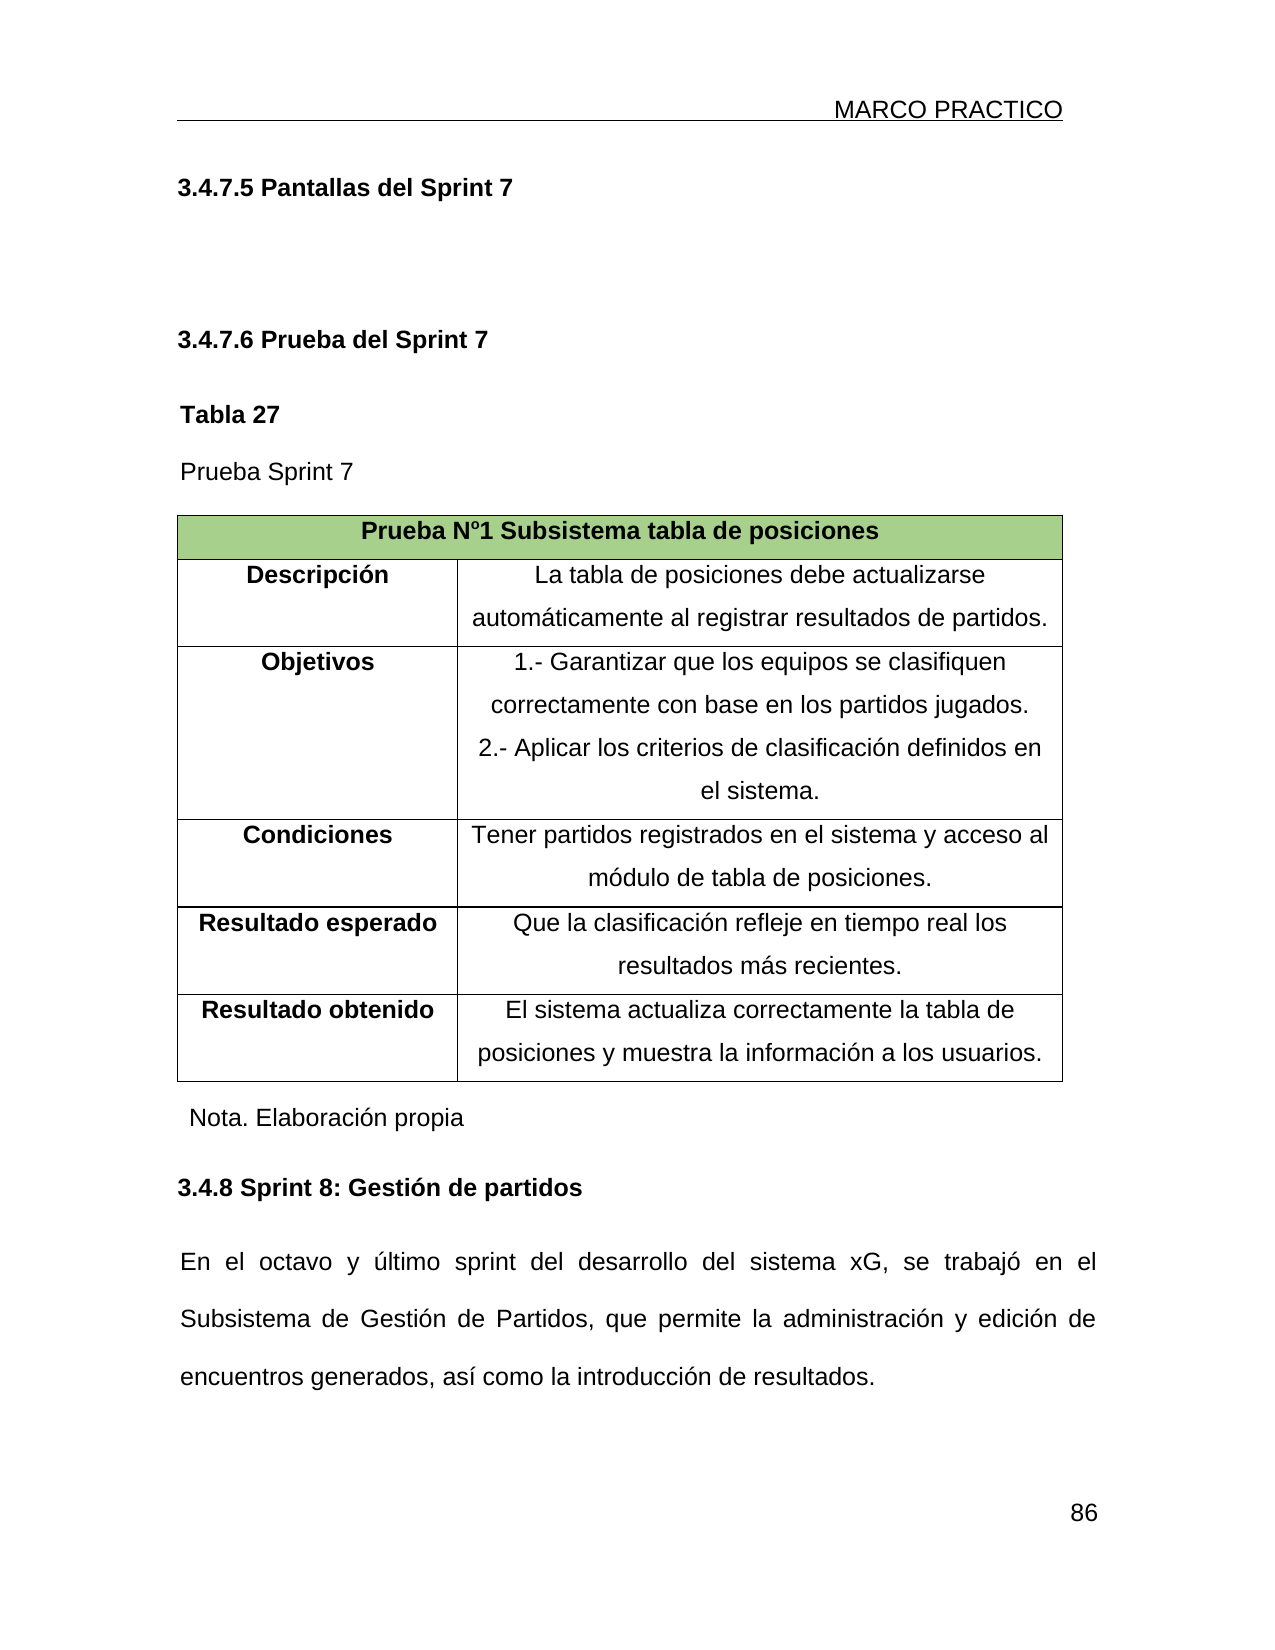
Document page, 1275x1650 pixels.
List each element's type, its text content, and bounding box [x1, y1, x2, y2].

table_cell Condiciones [178, 820, 457, 906]
text En el octavo y último sprint del desarrollo del sistema xG, se trabajó en el Subsistema de Gestión de Partidos, que permite la administración y edición de encuentros generados, así como la introducción de resultados. [180, 1247, 1098, 1391]
subtitle Pantallas del Sprint 7 [177, 173, 1098, 202]
table_cell Descripción [178, 560, 457, 646]
table_cell Nota. Elaboración propia [178, 1082, 1062, 1160]
table_cell Que la clasificación refleje en tiempo real los resultados más recientes. [458, 908, 1062, 994]
table_cell Resultado obtenido [178, 995, 457, 1081]
table_cell Objetivos [178, 647, 457, 819]
table_cell Resultado esperado [178, 908, 457, 994]
table_cell Tener partidos registrados en el sistema y acceso al módulo de tabla de posiciones. [458, 820, 1062, 906]
table_header Prueba No1 Subsistema tabla de posiciones [178, 516, 1062, 559]
subtitle Prueba del Sprint 7 [177, 325, 1098, 354]
table_cell 1.- Garantizar que los equipos se clasifiquen correctamente con base en los partidos jugados. 2.- Aplicar los criterios de clasificación definidos en el sistema. [458, 647, 1062, 819]
subtitle Sprint 8: Gestión de partidos [177, 1173, 1098, 1201]
table_cell La tabla de posiciones debe actualizarse automáticamente al registrar resultados de partidos. [458, 560, 1062, 646]
table_cell El sistema actualiza correctamente la tabla de posiciones y muestra la información a los usuarios. [458, 995, 1062, 1081]
